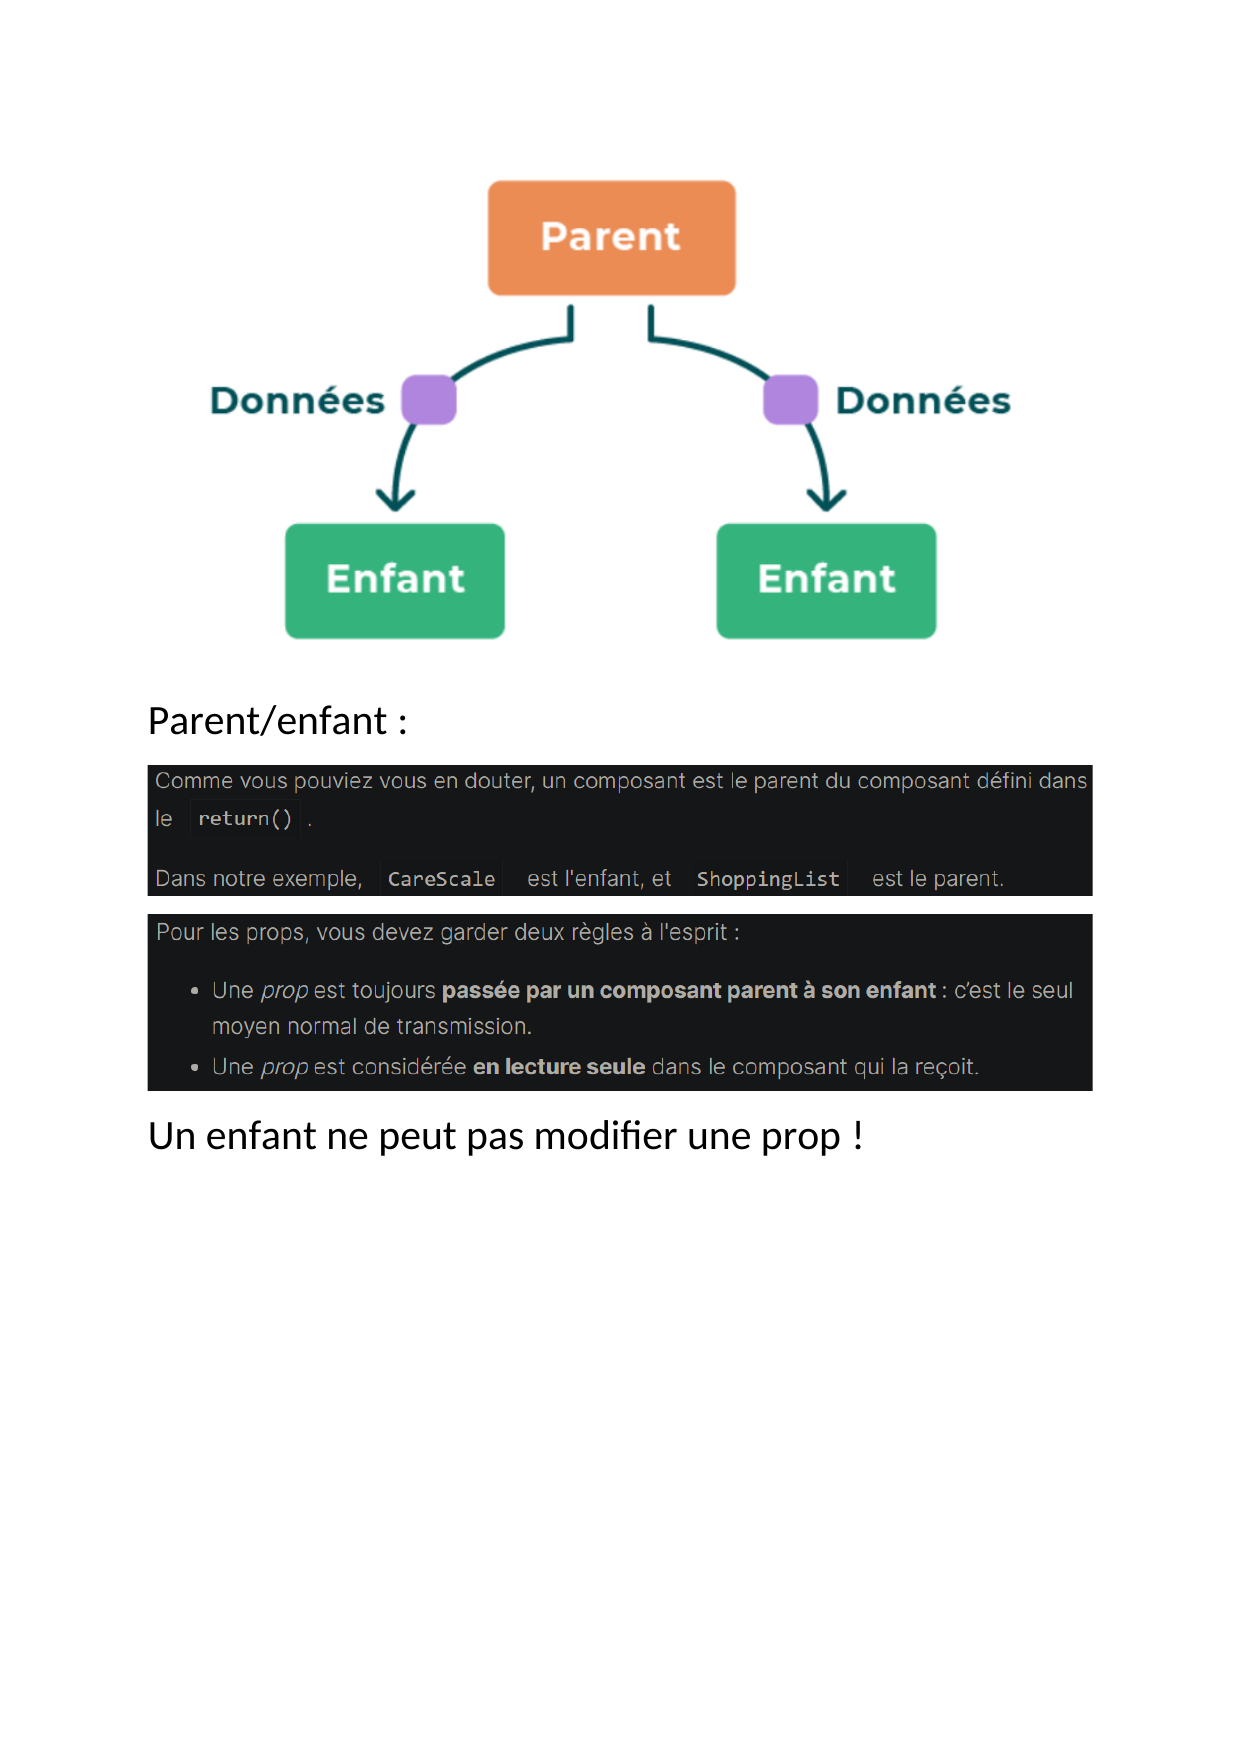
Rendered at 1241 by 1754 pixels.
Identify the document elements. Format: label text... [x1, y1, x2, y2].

text Un enfant ne peut pas modifier une prop ! [148, 1109, 1093, 1160]
picture [147, 914, 1093, 1091]
text Parent/enfant : [148, 694, 1093, 744]
picture [147, 765, 1093, 896]
picture [147, 147, 1093, 675]
